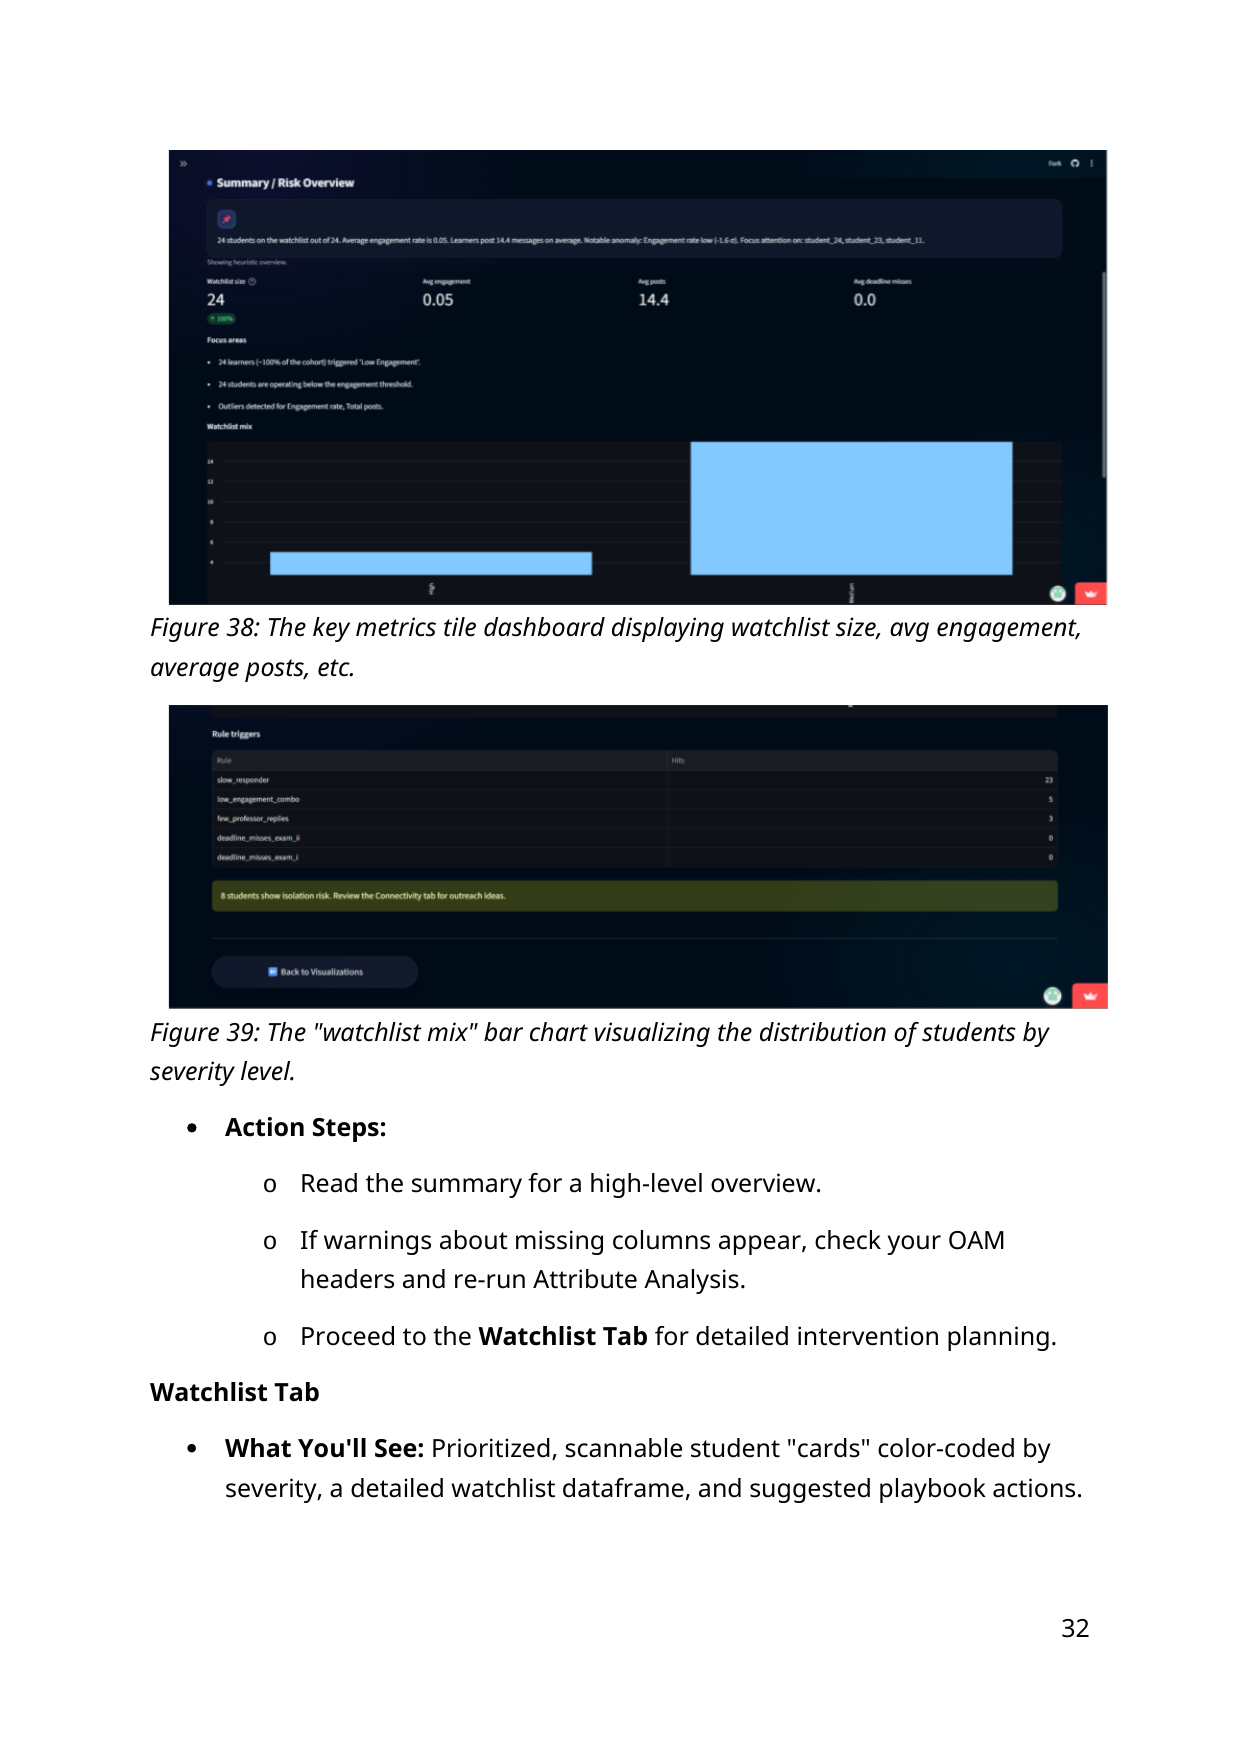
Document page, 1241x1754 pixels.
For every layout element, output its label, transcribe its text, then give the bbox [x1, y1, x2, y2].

text Figure 39: The "watchlist mix" bar chart visualizing the distribution of students by severity level. [150, 706, 1090, 1088]
list If warnings about missing columns appear, check your OAM headers and re-run Attribute Analysis. [262, 1222, 1090, 1296]
list Proceed to the Watchlist Tab for detailed intervention planning. [262, 1318, 1090, 1352]
list Read the summary for a high-level overview. [262, 1166, 1090, 1200]
list What You'll See: Prioritized, scannable student "cards" color-coded by severity, a detailed watchlist dataframe, and suggested playbook actions. [187, 1431, 1090, 1504]
text Figure 38: The key metrics tile dashboard displaying watchlist size, avg engagement, average posts, etc. [150, 150, 1090, 684]
list Action Steps: [187, 1110, 1090, 1144]
text Watchlist Tab [150, 1374, 1090, 1409]
